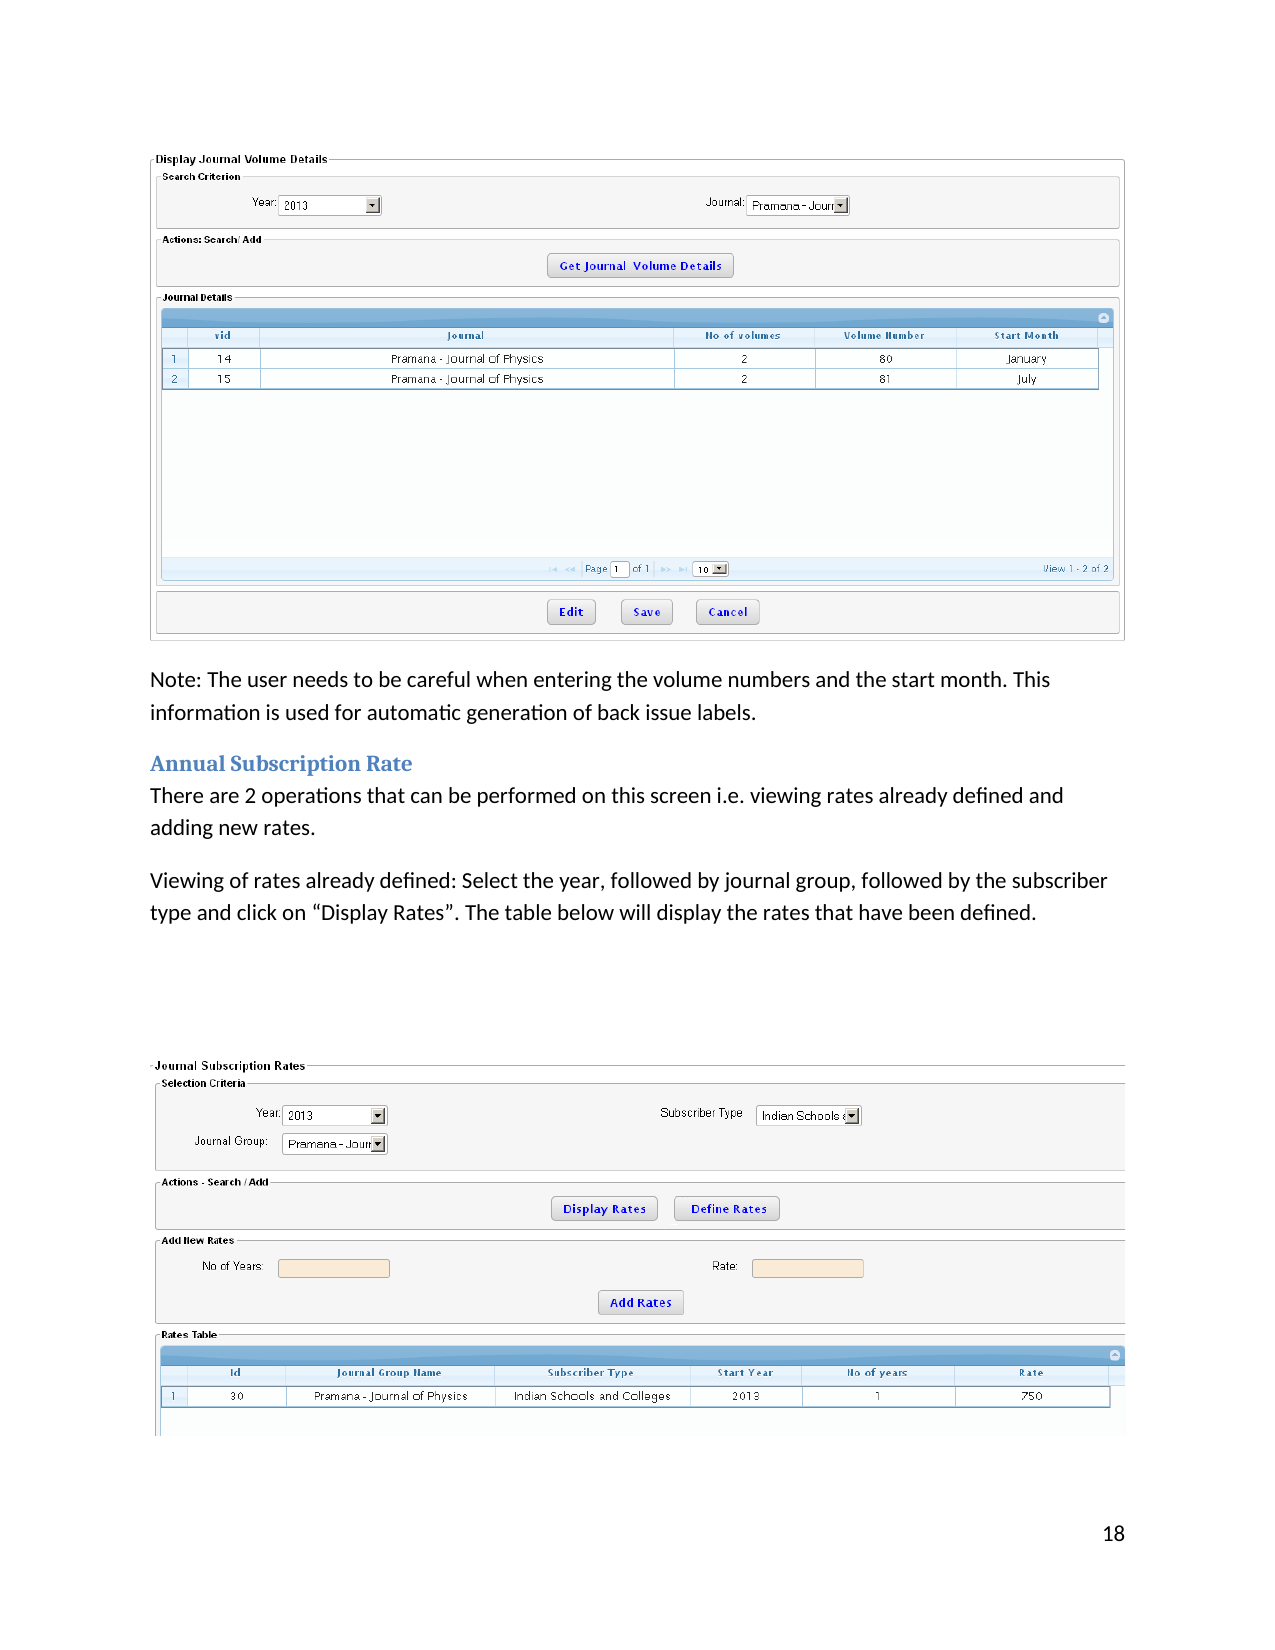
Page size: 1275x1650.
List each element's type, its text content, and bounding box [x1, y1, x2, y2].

picture [150, 150, 1125, 641]
text Note: The user needs to be careful when entering the volume numbers and the start month. This information is used for automatic generation of back issue labels. [150, 666, 1125, 726]
text Viewing of rates already defined: Select the year, followed by journal group, followed by the subscriber type and click on “Display Rates”. The table below will display the rates that have been defined. [150, 866, 1125, 926]
text There are 2 operations that can be performed on this screen i.e. viewing rates already defined and adding new rates. [150, 781, 1125, 841]
subtitle Annual Subscription Rate [150, 751, 1125, 777]
picture [150, 1057, 1125, 1436]
